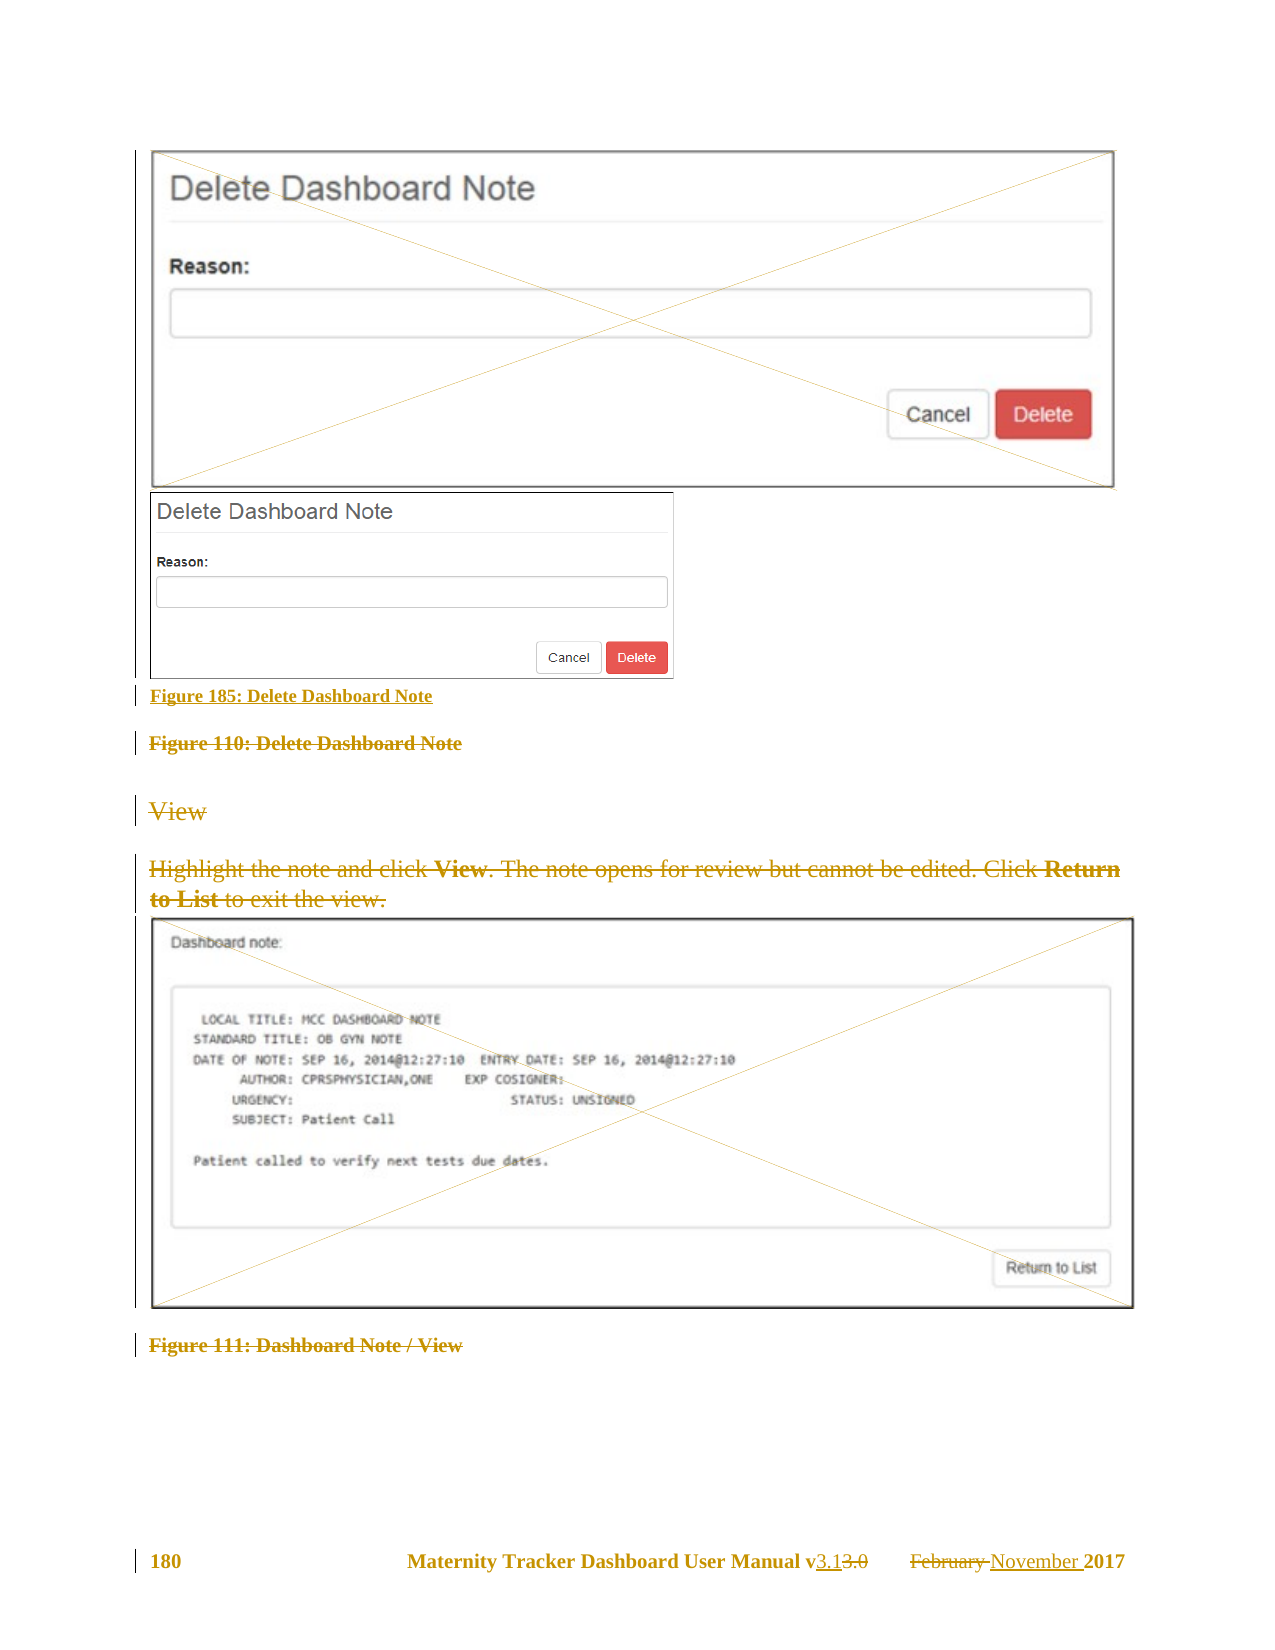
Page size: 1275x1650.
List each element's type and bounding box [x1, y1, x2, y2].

picture [150, 492, 674, 679]
picture [154, 150, 1114, 319]
picture [152, 321, 1115, 491]
picture [150, 151, 631, 490]
picture [151, 915, 1133, 1111]
picture [151, 1113, 1133, 1309]
picture [150, 917, 639, 1307]
picture [645, 917, 1135, 1307]
picture [637, 151, 1118, 490]
